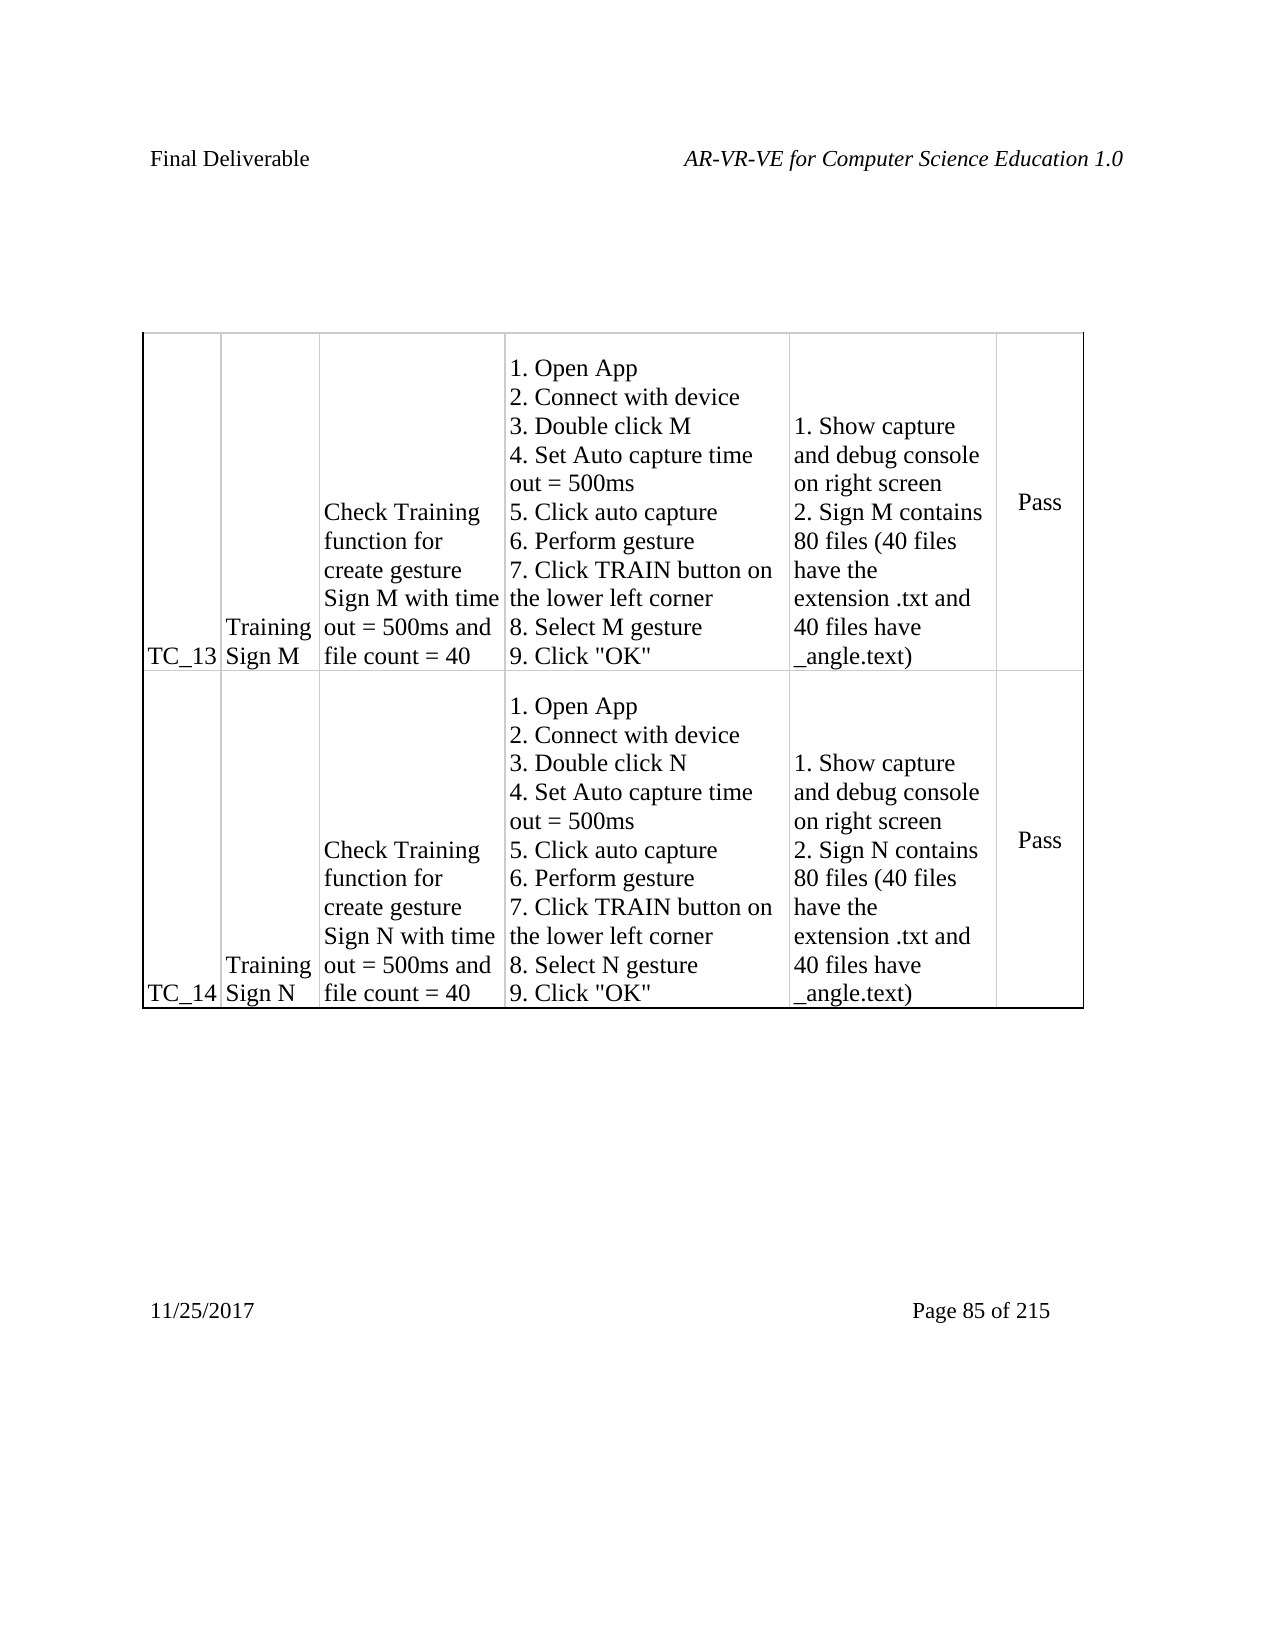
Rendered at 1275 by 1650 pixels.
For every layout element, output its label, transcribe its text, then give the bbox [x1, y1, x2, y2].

table_cell Check Training function for create gesture Sign N with time out = 500ms and file count = 40 [320, 671, 504, 1007]
table_cell Training Sign N [222, 671, 319, 1007]
table_cell TC_14 [144, 671, 220, 1007]
table_cell Pass [997, 334, 1083, 670]
table_cell 1. Show capture and debug console on right screen 2. Sign N contains 80 files (40 files have the extension .txt and 40 files have _angle.text) [790, 671, 996, 1007]
table_cell Training Sign M [222, 334, 319, 670]
table_cell 1. Open App 2. Connect with device 3. Double click M 4. Set Auto capture time out = 500ms 5. Click auto capture 6. Perform gesture 7. Click TRAIN button on the lower left corner 8. Select M gesture 9. Click "OK" [506, 334, 789, 670]
table_cell 1. Open App 2. Connect with device 3. Double click N 4. Set Auto capture time out = 500ms 5. Click auto capture 6. Perform gesture 7. Click TRAIN button on the lower left corner 8. Select N gesture 9. Click "OK" [506, 671, 789, 1007]
table_cell TC_13 [144, 334, 220, 670]
table_cell 1. Show capture and debug console on right screen 2. Sign M contains 80 files (40 files have the extension .txt and 40 files have _angle.text) [790, 334, 996, 670]
table_cell Pass [997, 671, 1083, 1007]
table_cell Check Training function for create gesture Sign M with time out = 500ms and file count = 40 [320, 334, 504, 670]
